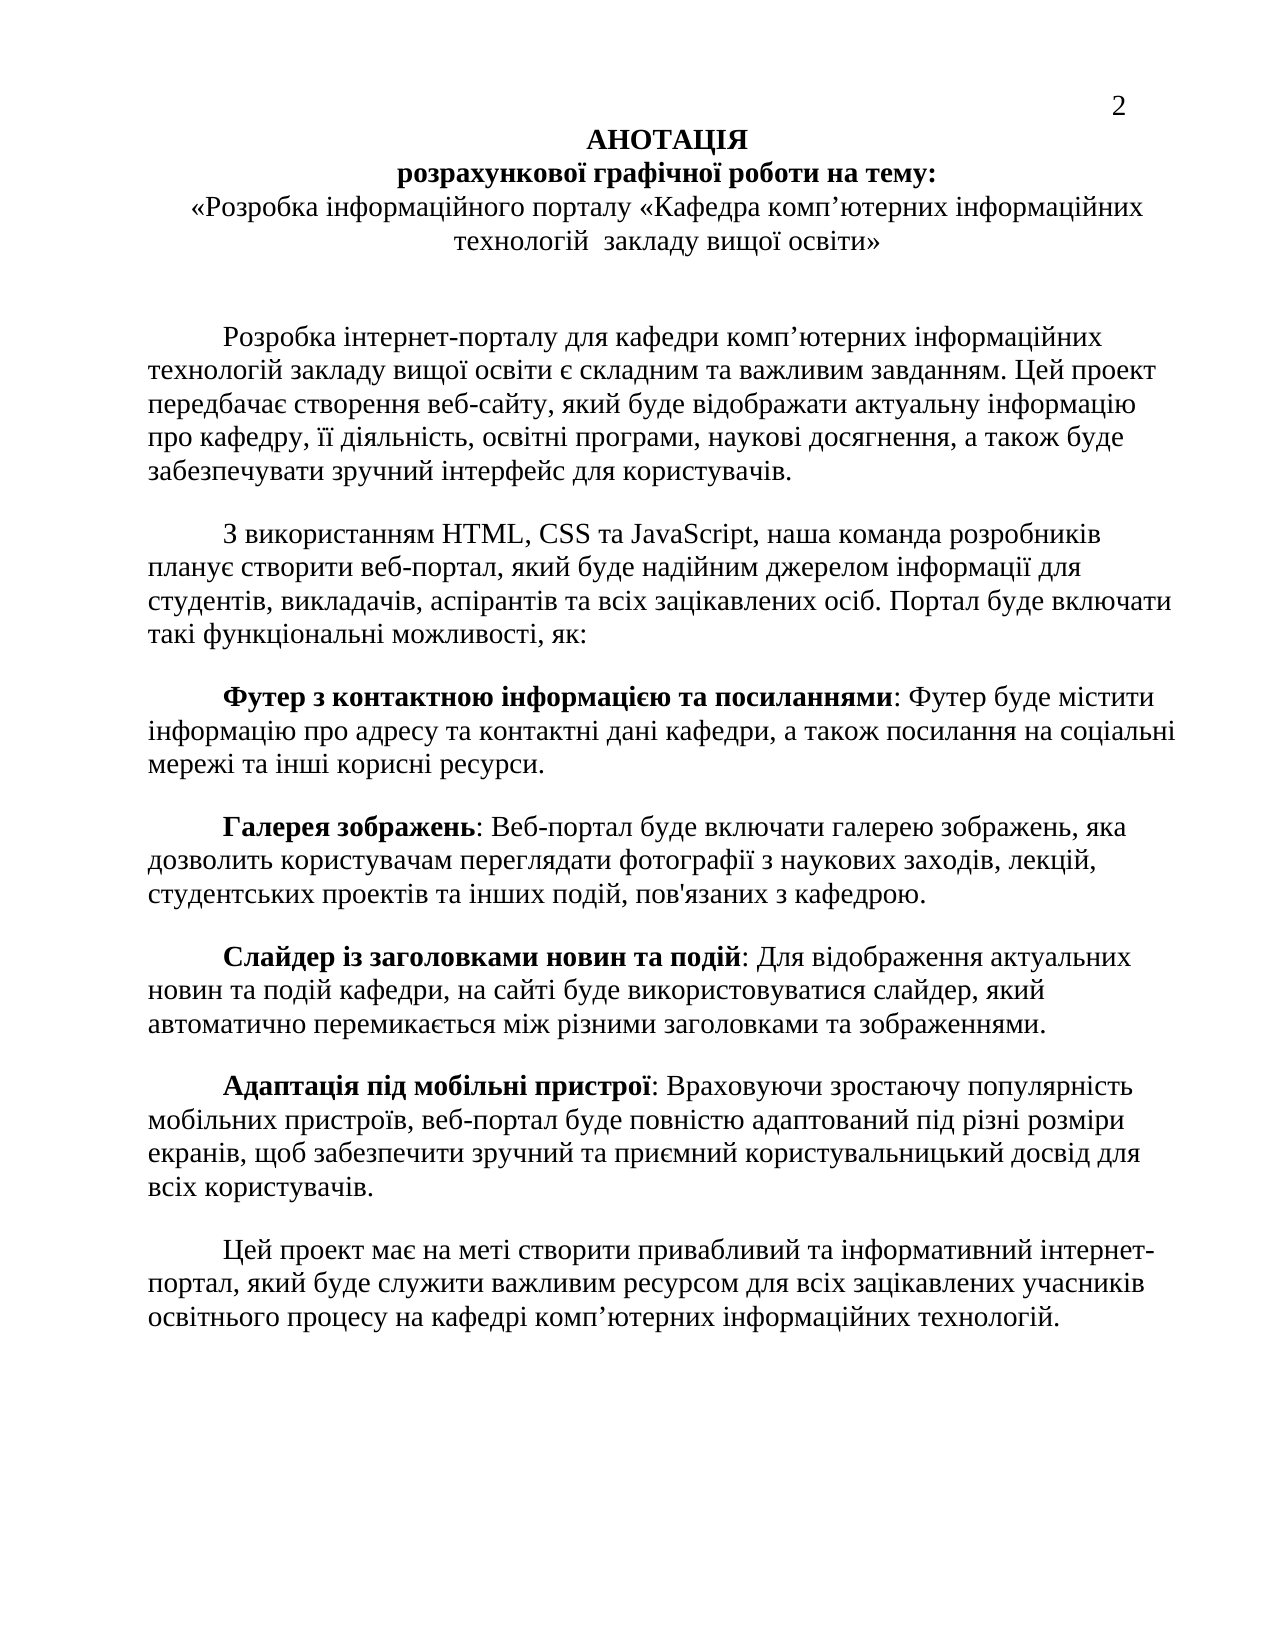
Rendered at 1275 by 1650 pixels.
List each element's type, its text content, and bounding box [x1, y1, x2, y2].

text Розробка інтернет-порталу для кафедри комп’ютерних інформаційних технологій закладу вищої освіти є складним та важливим завданням. Цей проект передбачає створення веб-сайту, який буде відображати актуальну інформацію про кафедру, її діяльність, освітні програми, наукові досягнення, а також буде забезпечувати зручний інтерфейс для користувачів. [148, 319, 1186, 487]
text Слайдер із заголовками новин та подій: Для відображення актуальних новин та подій кафедри, на сайті буде використовуватися слайдер, який автоматично перемикається між різними заголовками та зображеннями. [148, 939, 1186, 1039]
text Цей проект має на меті створити привабливий та інформативний інтернет-портал, який буде служити важливим ресурсом для всіх зацікавлених учасників освітнього процесу на кафедрі комп’ютерних інформаційних технологій. [148, 1232, 1186, 1332]
subtitle АНОТАЦІЯ [148, 122, 1186, 156]
text Галерея зображень: Веб-портал буде включати галерею зображень, яка дозволить користувачам переглядати фотографії з наукових заходів, лекцій, студентських проектів та інших подій, пов'язаних з кафедрою. [148, 809, 1186, 909]
text Футер з контактною інформацією та посиланнями: Футер буде містити інформацію про адресу та контактні дані кафедри, а також посилання на соціальні мережі та інші корисні ресурси. [148, 679, 1186, 780]
text розрахункової графічної роботи на тему: [148, 156, 1186, 189]
text Адаптація під мобільні пристрої: Враховуючи зростаючу популярність мобільних пристроїв, веб-портал буде повністю адаптований під різні розміри екранів, щоб забезпечити зручний та приємний користувальницький досвід для всіх користувачів. [148, 1068, 1186, 1203]
text З використанням HTML, CSS та JavaScript, наша команда розробників планує створити веб-портал, який буде надійним джерелом інформації для студентів, викладачів, аспірантів та всіх зацікавлених осіб. Портал буде включати такі функціональні можливості, як: [148, 516, 1186, 650]
text «Розробка інформаційного порталу «Кафедра комп’ютерних інформаційних технологій закладу вищої освіти» [148, 189, 1186, 256]
